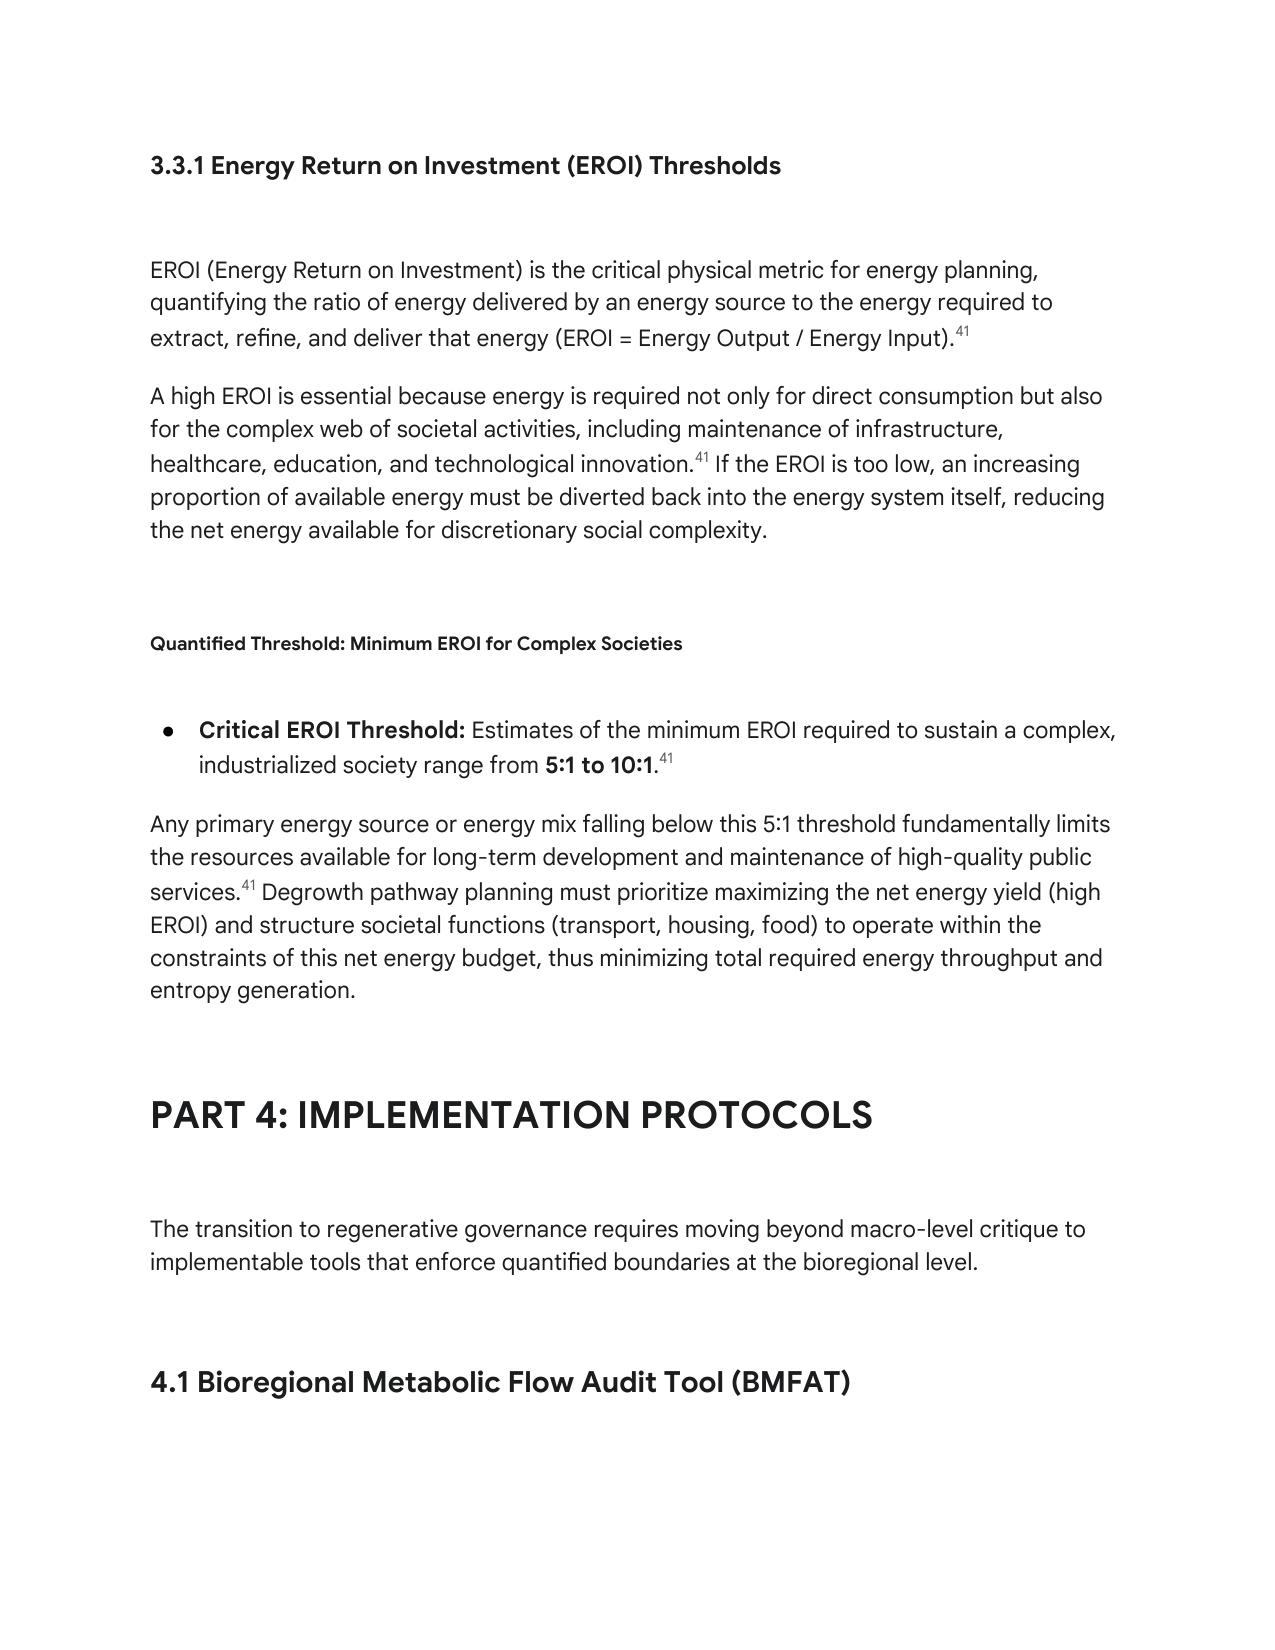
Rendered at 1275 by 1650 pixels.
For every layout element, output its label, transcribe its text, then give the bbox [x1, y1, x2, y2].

text The transition to regenerative governance requires moving beyond macro-level critique to implementable tools that enforce quantified boundaries at the bioregional level. [150, 1216, 1125, 1277]
subtitle 4.1 Bioregional Metabolic Flow Audit Tool (BMFAT) [150, 1364, 1125, 1400]
list Critical EROI Threshold: Estimates of the minimum EROI required to sustain a complex, industrialized society range from 5:1 to 10:1.41 [161, 716, 1125, 781]
subtitle PART 4: IMPLEMENTATION PROTOCOLS [150, 1092, 1125, 1139]
text Any primary energy source or energy mix falling below this 5:1 threshold fundamentally limits the resources available for long-term development and maintenance of high-quality public services.41 Degrowth pathway planning must prioritize maximizing the net energy yield (high EROI) and structure societal functions (transport, housing, food) to operate within the constraints of this net energy budget, thus minimizing total required energy throughput and entropy generation. [150, 810, 1125, 1005]
text EROI (Energy Return on Investment) is the critical physical metric for energy planning, quantifying the ratio of energy delivered by an energy source to the energy required to extract, refine, and deliver that energy (EROI = Energy Output / Energy Input).41 [150, 256, 1125, 353]
subtitle Quantified Threshold: Minimum EROI for Complex Societies [150, 632, 1125, 655]
subtitle 3.3.1 Energy Return on Investment (EROI) Thresholds [150, 150, 1125, 181]
text A high EROI is essential because energy is required not only for direct consumption but also for the complex web of societal activities, including maintenance of infrastructure, healthcare, education, and technological innovation.41 If the EROI is too low, an increasing proportion of available energy must be diverted back into the energy system itself, reducing the net energy available for discretionary social complexity. [150, 382, 1125, 545]
